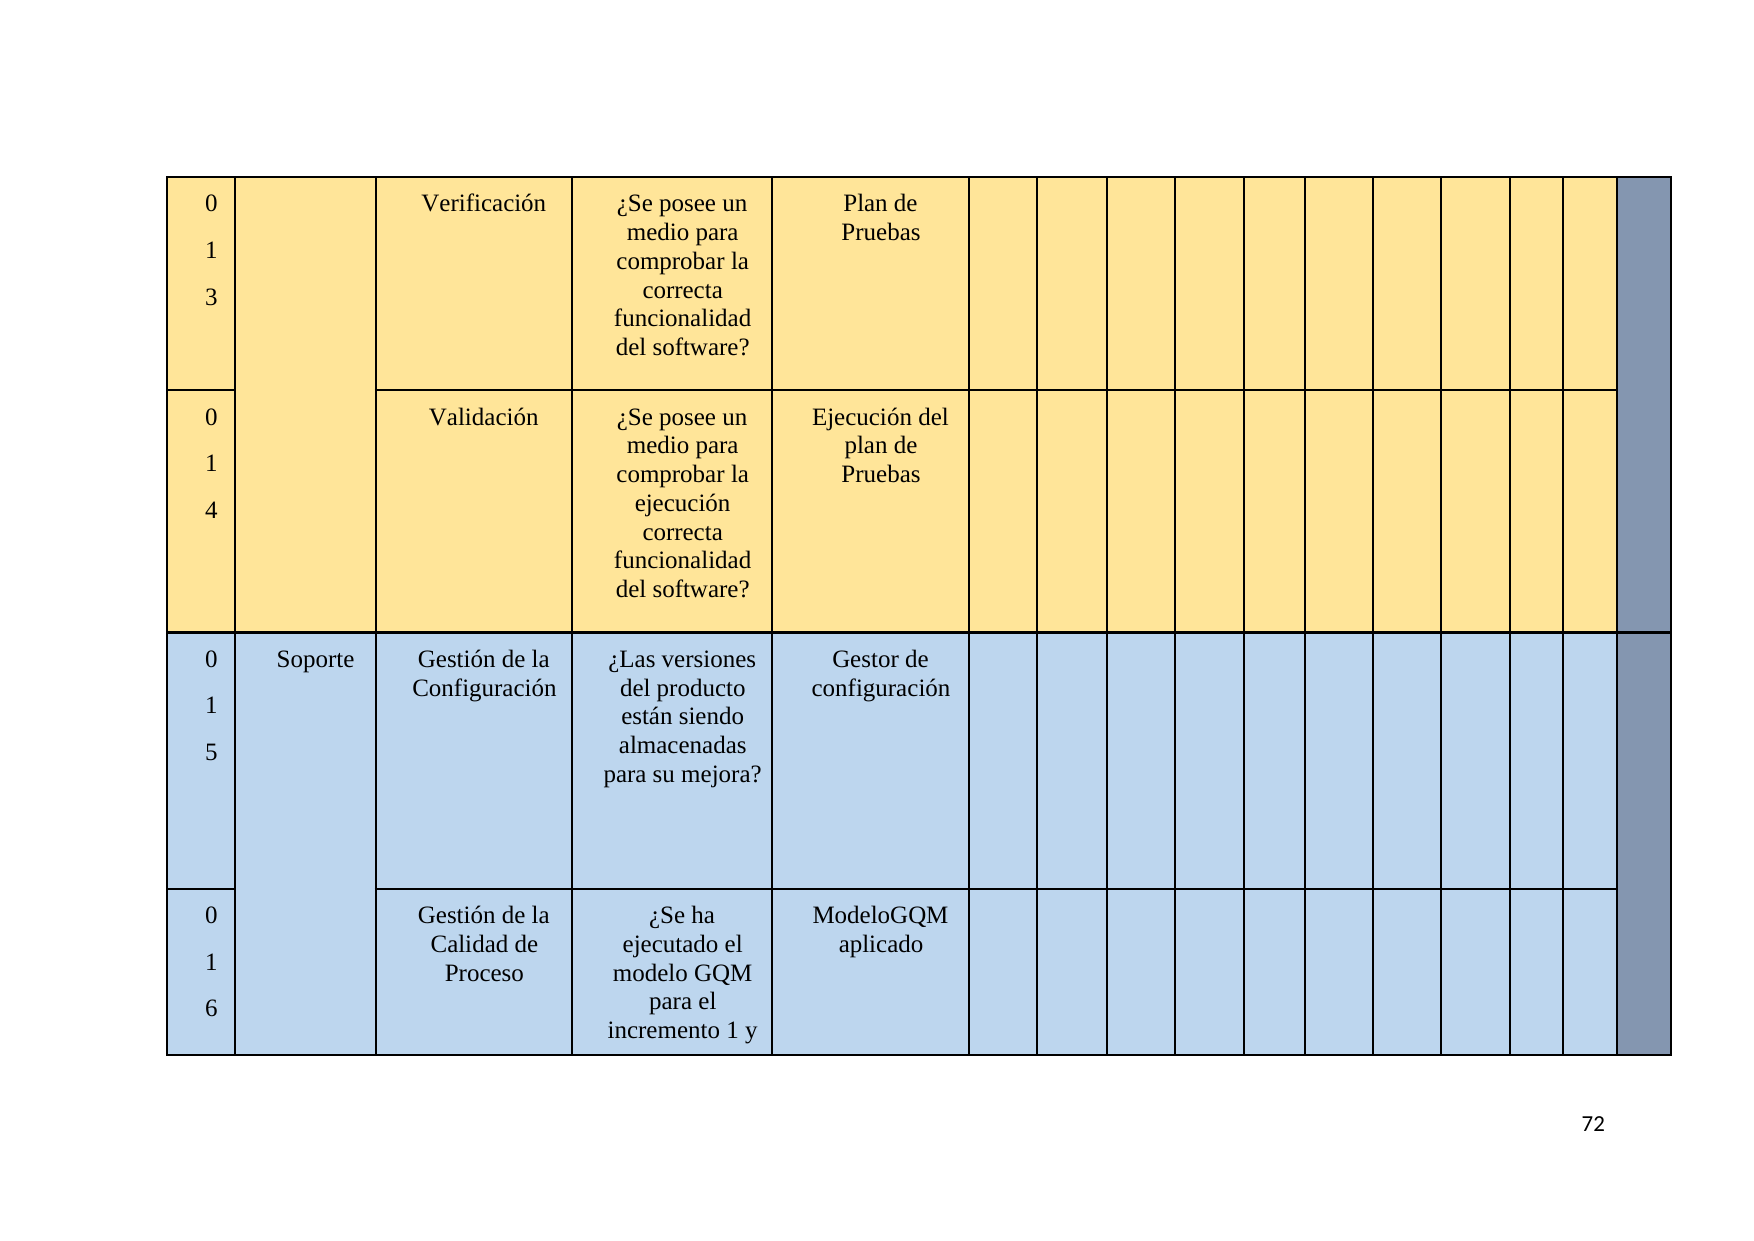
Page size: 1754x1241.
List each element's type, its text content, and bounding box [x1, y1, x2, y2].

table_cell [970, 890, 1036, 1054]
table_cell Verificación [377, 178, 571, 389]
table_cell ¿Se posee un medio para comprobar la correcta funcionalidad del software? [573, 178, 771, 389]
table_cell ModeloGQM aplicado [773, 890, 968, 1054]
table_cell [970, 391, 1036, 631]
table_cell [1374, 391, 1440, 631]
table_cell [1176, 890, 1243, 1054]
table_cell [1306, 178, 1372, 389]
table_cell ¿Se posee un medio para comprobar la ejecución correcta funcionalidad del software? [573, 391, 771, 631]
table_cell [1306, 890, 1372, 1054]
table_cell [1618, 634, 1670, 1054]
table_cell [1245, 634, 1304, 888]
table_cell [1374, 890, 1440, 1054]
table_cell 0 1 6 [168, 890, 234, 1054]
table_cell Gestión de la Configuración [377, 634, 571, 888]
table_cell [1038, 890, 1106, 1054]
table_cell [1564, 890, 1616, 1054]
table_cell Gestor de configuración [773, 634, 968, 888]
table_cell [1038, 178, 1106, 389]
table_cell [1564, 178, 1616, 389]
table_cell [970, 178, 1036, 389]
table_cell [1511, 178, 1562, 389]
table_cell [1306, 634, 1372, 888]
table_cell [1442, 890, 1509, 1054]
table_cell [1108, 634, 1174, 888]
table_cell [1306, 391, 1372, 631]
table_cell 0 1 3 [168, 178, 234, 389]
table_cell [970, 634, 1036, 888]
table_cell Soporte [236, 634, 375, 1054]
table_cell [1374, 178, 1440, 389]
table_cell [1108, 391, 1174, 631]
table_cell [1176, 391, 1243, 631]
table_cell [1108, 890, 1174, 1054]
table_cell Plan de Pruebas [773, 178, 968, 389]
table_cell [1176, 634, 1243, 888]
table_cell [1564, 391, 1616, 631]
table_cell [1511, 634, 1562, 888]
table_cell [1511, 391, 1562, 631]
table_cell [1442, 178, 1509, 389]
table_cell [1108, 178, 1174, 389]
table_cell Ejecución del plan de Pruebas [773, 391, 968, 631]
table_cell Validación [377, 391, 571, 631]
table_cell [1564, 634, 1616, 888]
table_cell [1511, 890, 1562, 1054]
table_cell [573, 890, 771, 1054]
table_cell 0 1 5 [168, 634, 234, 888]
table_cell [1176, 178, 1243, 389]
table_cell [1442, 634, 1509, 888]
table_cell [377, 890, 571, 1054]
table_cell [1245, 391, 1304, 631]
table_cell ¿Las versiones del producto están siendo almacenadas para su mejora? [573, 634, 771, 888]
table_cell [1245, 890, 1304, 1054]
table_cell 0 1 4 [168, 391, 234, 631]
table_cell [1245, 178, 1304, 389]
table_cell [1038, 634, 1106, 888]
table_cell [1038, 391, 1106, 631]
table_cell [1374, 634, 1440, 888]
table_cell [1442, 391, 1509, 631]
